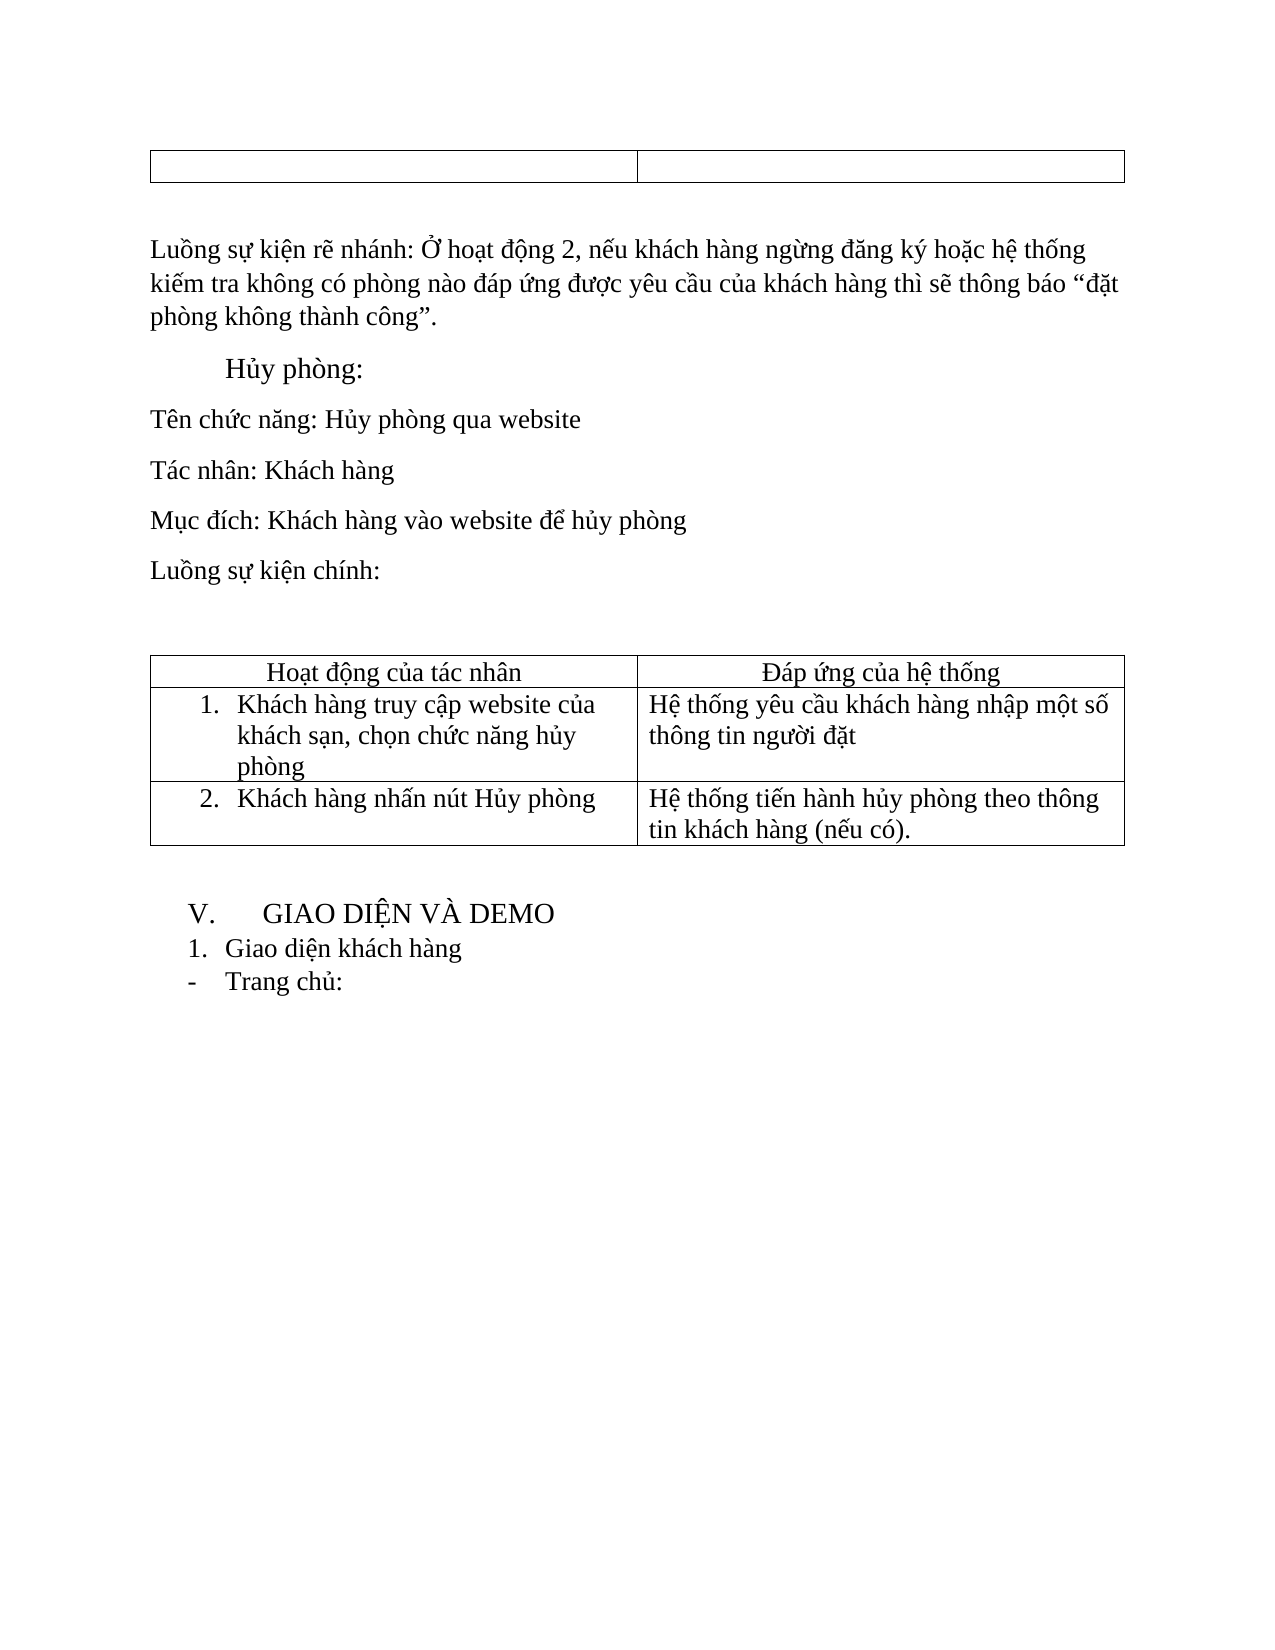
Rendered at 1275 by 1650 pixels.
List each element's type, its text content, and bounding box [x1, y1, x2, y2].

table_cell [151, 151, 637, 182]
table_header Hoạt động của tác nhân [151, 656, 637, 687]
table_cell Hệ thống tiến hành hủy phòng theo thông tin khách hàng (nếu có). [638, 782, 1124, 844]
list Giao diện khách hàng [187, 932, 1125, 963]
list Hủy phòng: [225, 351, 1125, 384]
text Tác nhân: Khách hàng [150, 454, 1125, 485]
table_cell Hệ thống yêu cầu khách hàng nhập một số thông tin người đặt [638, 688, 1124, 781]
text Tên chức năng: Hủy phòng qua website [150, 403, 1125, 435]
table_cell Khách hàng nhấn nút Hủy phòng [151, 782, 637, 844]
text Luồng sự kiện rẽ nhánh: Ở hoạt động 2, nếu khách hàng ngừng đăng ký hoặc hệ thống kiếm tra không có phòng nào đáp ứng được yêu cầu của khách hàng thì sẽ thông báo “đặt phòng không thành công”. [150, 233, 1125, 332]
list GIAO DIỆN VÀ DEMO [187, 896, 1125, 929]
table_header Đáp ứng của hệ thống [638, 656, 1124, 687]
text Mục đích: Khách hàng vào website để hủy phòng [150, 504, 1125, 535]
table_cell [638, 151, 1124, 182]
table_cell Khách hàng truy cập website của khách sạn, chọn chức năng hủy phòng [151, 688, 637, 781]
text Luồng sự kiện chính: [150, 554, 1125, 585]
list Trang chủ: [187, 966, 1125, 997]
